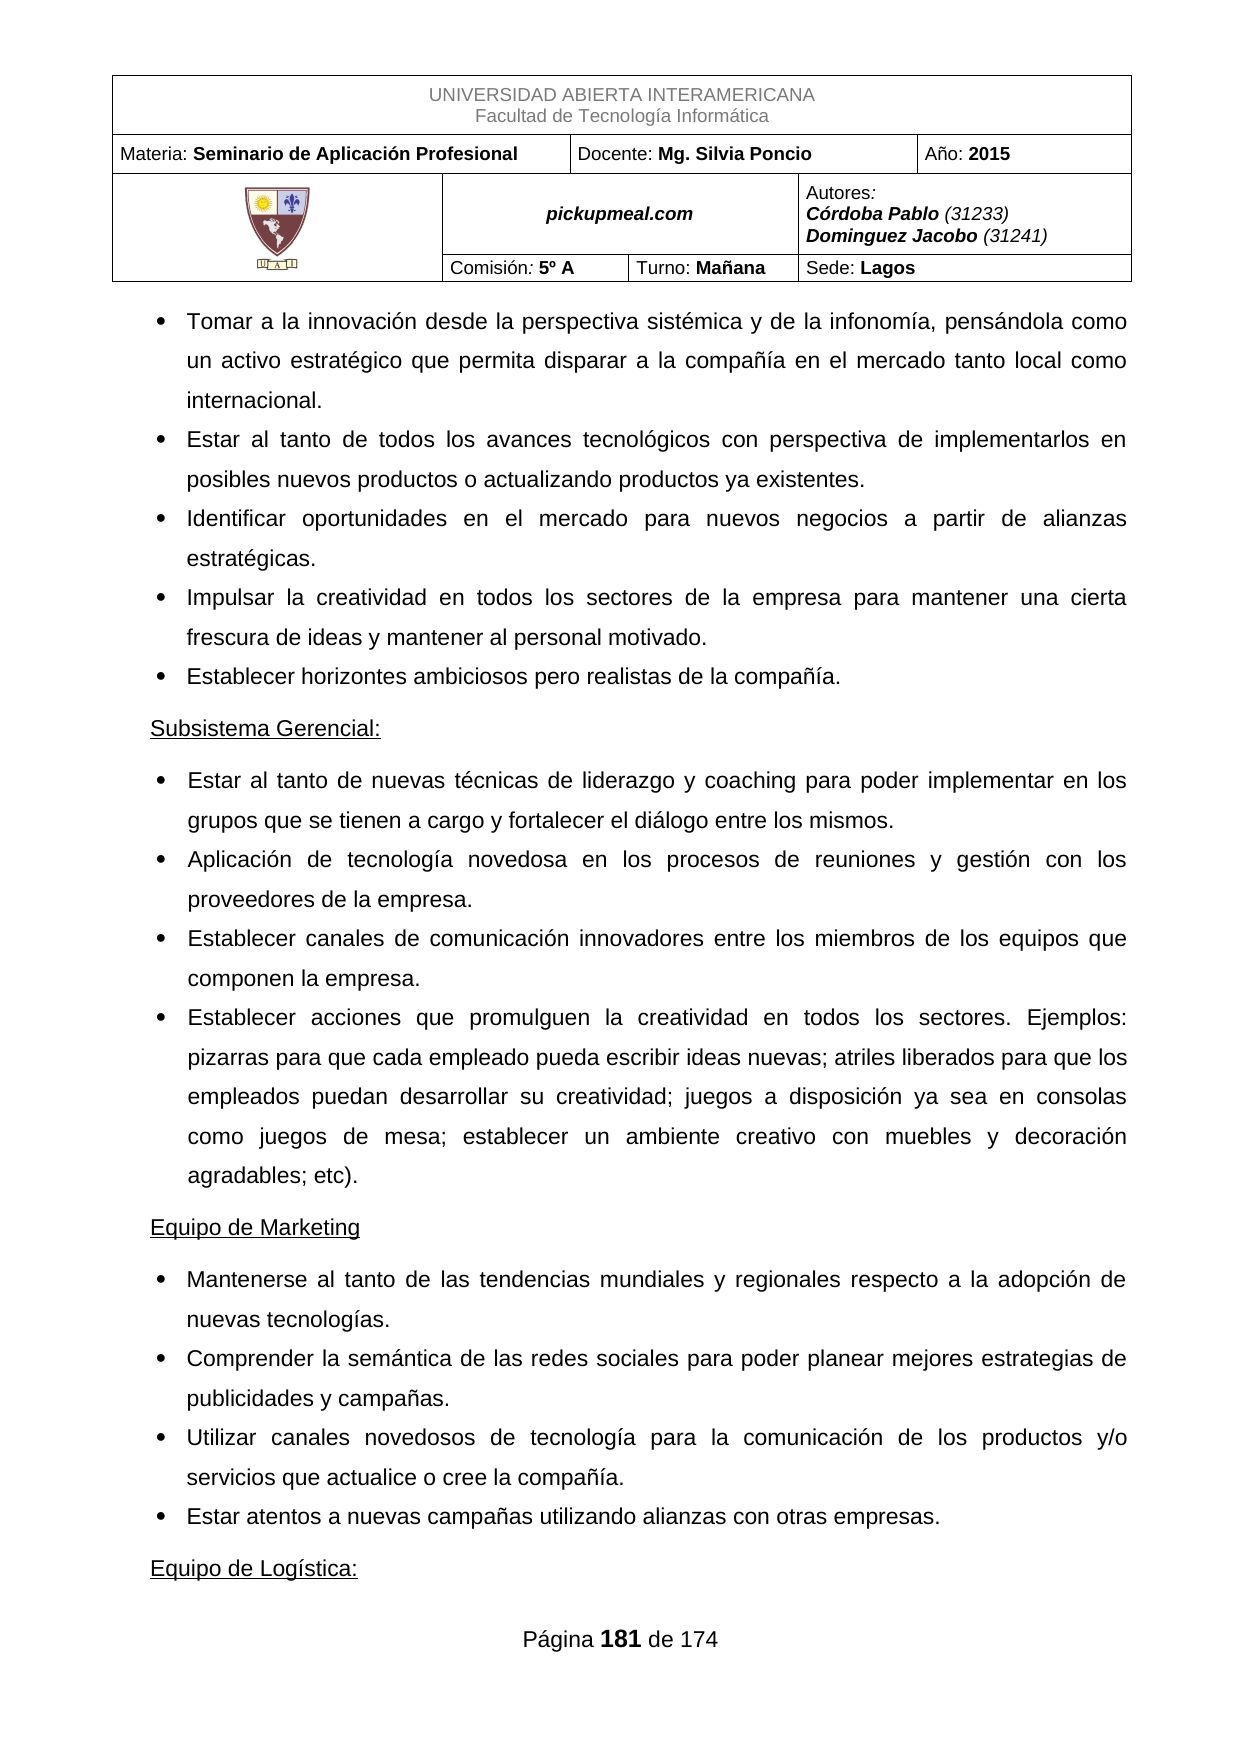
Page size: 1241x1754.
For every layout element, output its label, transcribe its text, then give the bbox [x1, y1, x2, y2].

picture [230, 182, 325, 273]
list Establecer horizontes ambiciosos pero realistas de la compañía. [157, 663, 1128, 690]
list Comprender la semántica de las redes sociales para poder planear mejores estrategias de publicidades y campañas. [157, 1345, 1128, 1411]
text Subsistema Gerencial: [112, 715, 1128, 742]
list Mantenerse al tanto de las tendencias mundiales y regionales respecto a la adopción de nuevas tecnologías. [157, 1266, 1128, 1332]
list Establecer acciones que promulguen la creatividad en todos los sectores. Ejemplos: pizarras para que cada empleado pueda escribir ideas nuevas; atriles liberados para que los empleados puedan desarrollar su creatividad; juegos a disposición ya sea en consolas como juegos de mesa; establecer un ambiente creativo con muebles y decoración agradables; etc). [157, 1004, 1128, 1188]
list Estar al tanto de todos los avances tecnológicos con perspectiva de implementarlos en posibles nuevos productos o actualizando productos ya existentes. [157, 426, 1128, 492]
list Estar atentos a nuevas campañas utilizando alianzas con otras empresas. [157, 1503, 1128, 1529]
list Identificar oportunidades en el mercado para nuevos negocios a partir de alianzas estratégicas. [157, 505, 1128, 571]
text Equipo de Marketing [150, 1214, 1128, 1240]
list Aplicación de tecnología novedosa en los procesos de reuniones y gestión con los proveedores de la empresa. [157, 846, 1128, 912]
list Tomar a la innovación desde la perspectiva sistémica y de la infonomía, pensándola como un activo estratégico que permita disparar a la compañía en el mercado tanto local como internacional. [157, 308, 1128, 413]
text Equipo de Logística: [112, 1555, 1128, 1581]
list Establecer canales de comunicación innovadores entre los miembros de los equipos que componen la empresa. [157, 925, 1128, 991]
list Impulsar la creatividad en todos los sectores de la empresa para mantener una cierta frescura de ideas y mantener al personal motivado. [157, 584, 1128, 650]
list Estar al tanto de nuevas técnicas de liderazgo y coaching para poder implementar en los grupos que se tienen a cargo y fortalecer el diálogo entre los mismos. [157, 767, 1128, 833]
list Utilizar canales novedosos de tecnología para la comunicación de los productos y/o servicios que actualice o cree la compañía. [157, 1424, 1128, 1490]
